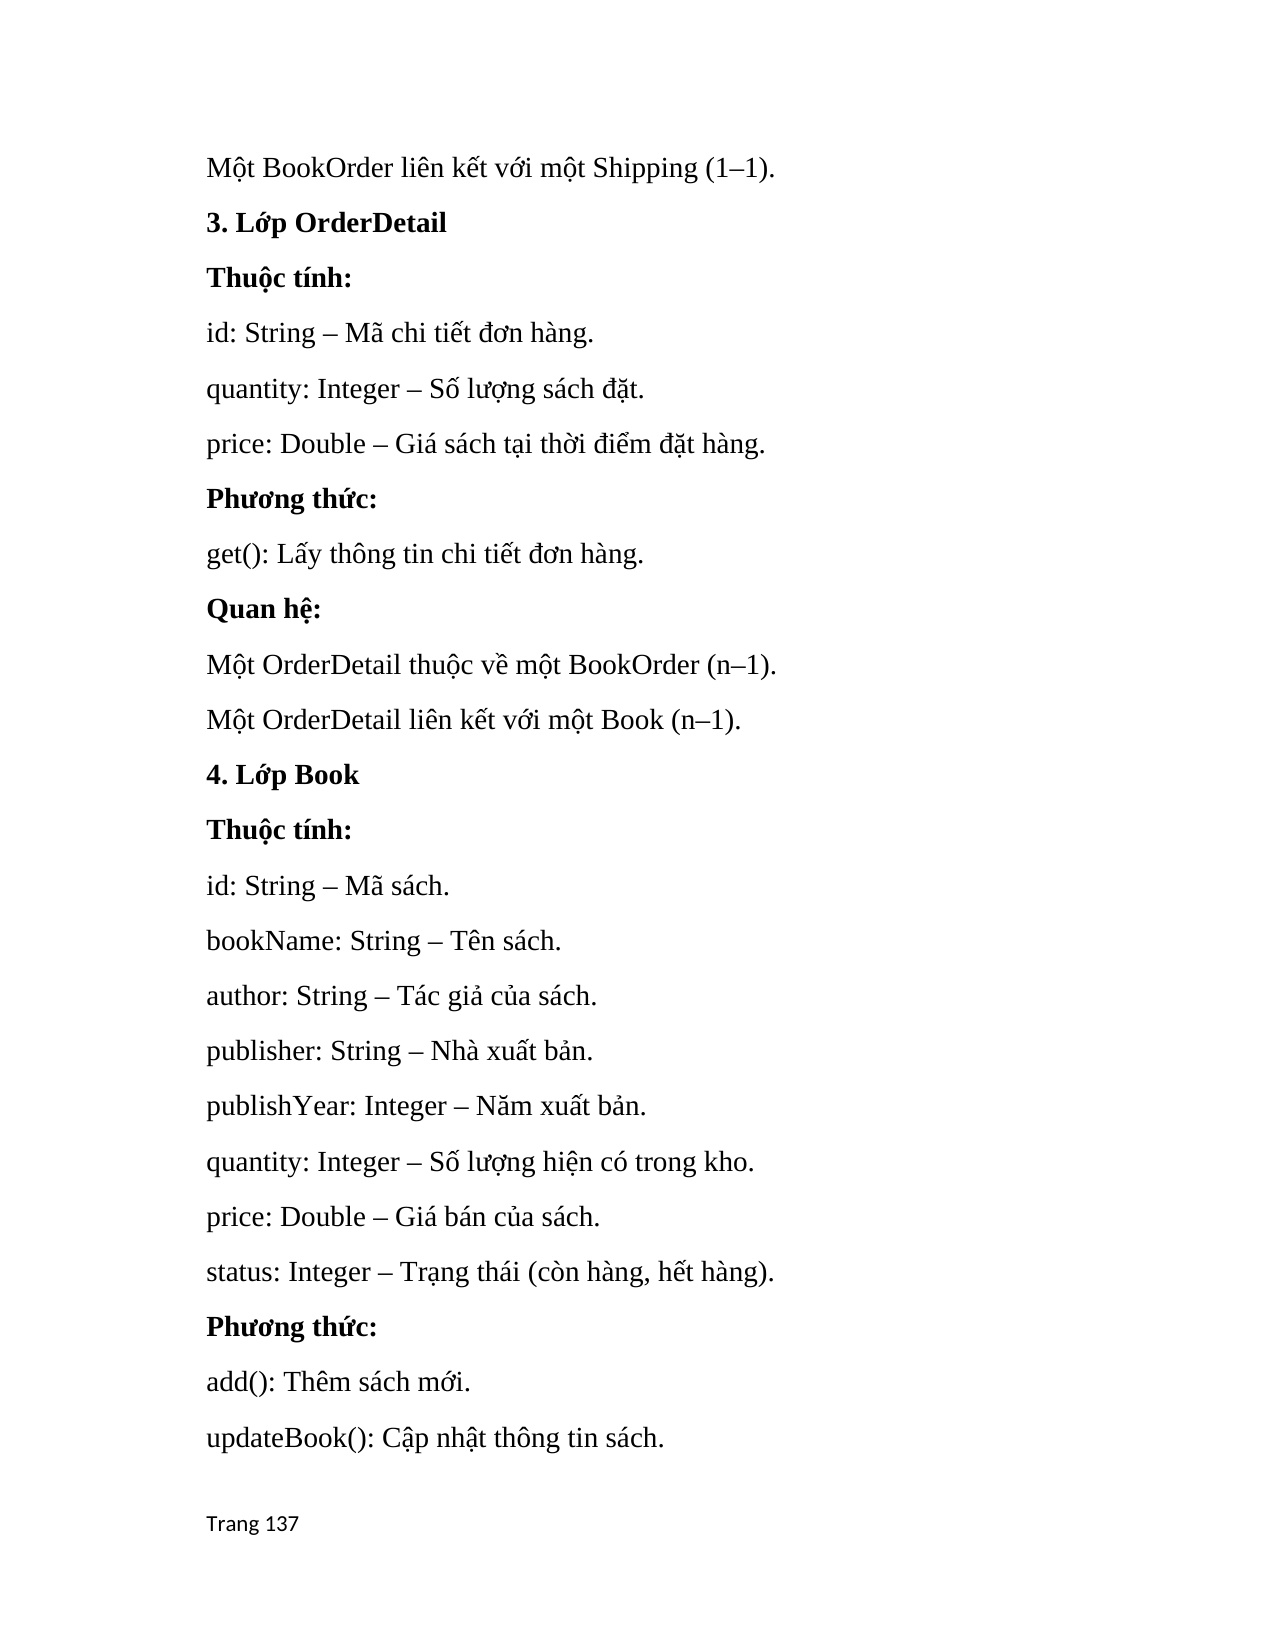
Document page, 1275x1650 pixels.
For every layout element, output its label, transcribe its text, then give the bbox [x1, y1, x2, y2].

text updateBook(): Cập nhật thông tin sách. [206, 1420, 1187, 1453]
text quantity: Integer – Số lượng sách đặt. [206, 371, 1187, 404]
text price: Double – Giá bán của sách. [206, 1199, 1187, 1232]
text publishYear: Integer – Năm xuất bản. [206, 1088, 1187, 1122]
text add(): Thêm sách mới. [206, 1364, 1187, 1398]
text Phương thức: [206, 481, 1187, 515]
text price: Double – Giá sách tại thời điểm đặt hàng. [206, 426, 1187, 459]
text Thuộc tính: [206, 260, 1187, 294]
text id: String – Mã chi tiết đơn hàng. [206, 316, 1187, 349]
text id: String – Mã sách. [206, 868, 1187, 901]
text bookName: String – Tên sách. [206, 923, 1187, 956]
text Thuộc tính: [206, 812, 1187, 846]
text status: Integer – Trạng thái (còn hàng, hết hàng). [206, 1254, 1187, 1288]
text quantity: Integer – Số lượng hiện có trong kho. [206, 1144, 1187, 1177]
text publisher: String – Nhà xuất bản. [206, 1033, 1187, 1067]
text Một OrderDetail thuộc về một BookOrder (n–1). [206, 647, 1187, 680]
text get(): Lấy thông tin chi tiết đơn hàng. [206, 536, 1187, 570]
text 3. Lớp OrderDetail [206, 205, 1187, 239]
text Quan hệ: [206, 592, 1187, 625]
text Phương thức: [206, 1309, 1187, 1343]
text author: String – Tác giả của sách. [206, 978, 1187, 1012]
text Một BookOrder liên kết với một Shipping (1–1). [206, 150, 1187, 183]
text 4. Lớp Book [206, 757, 1187, 791]
text Một OrderDetail liên kết với một Book (n–1). [206, 702, 1187, 736]
